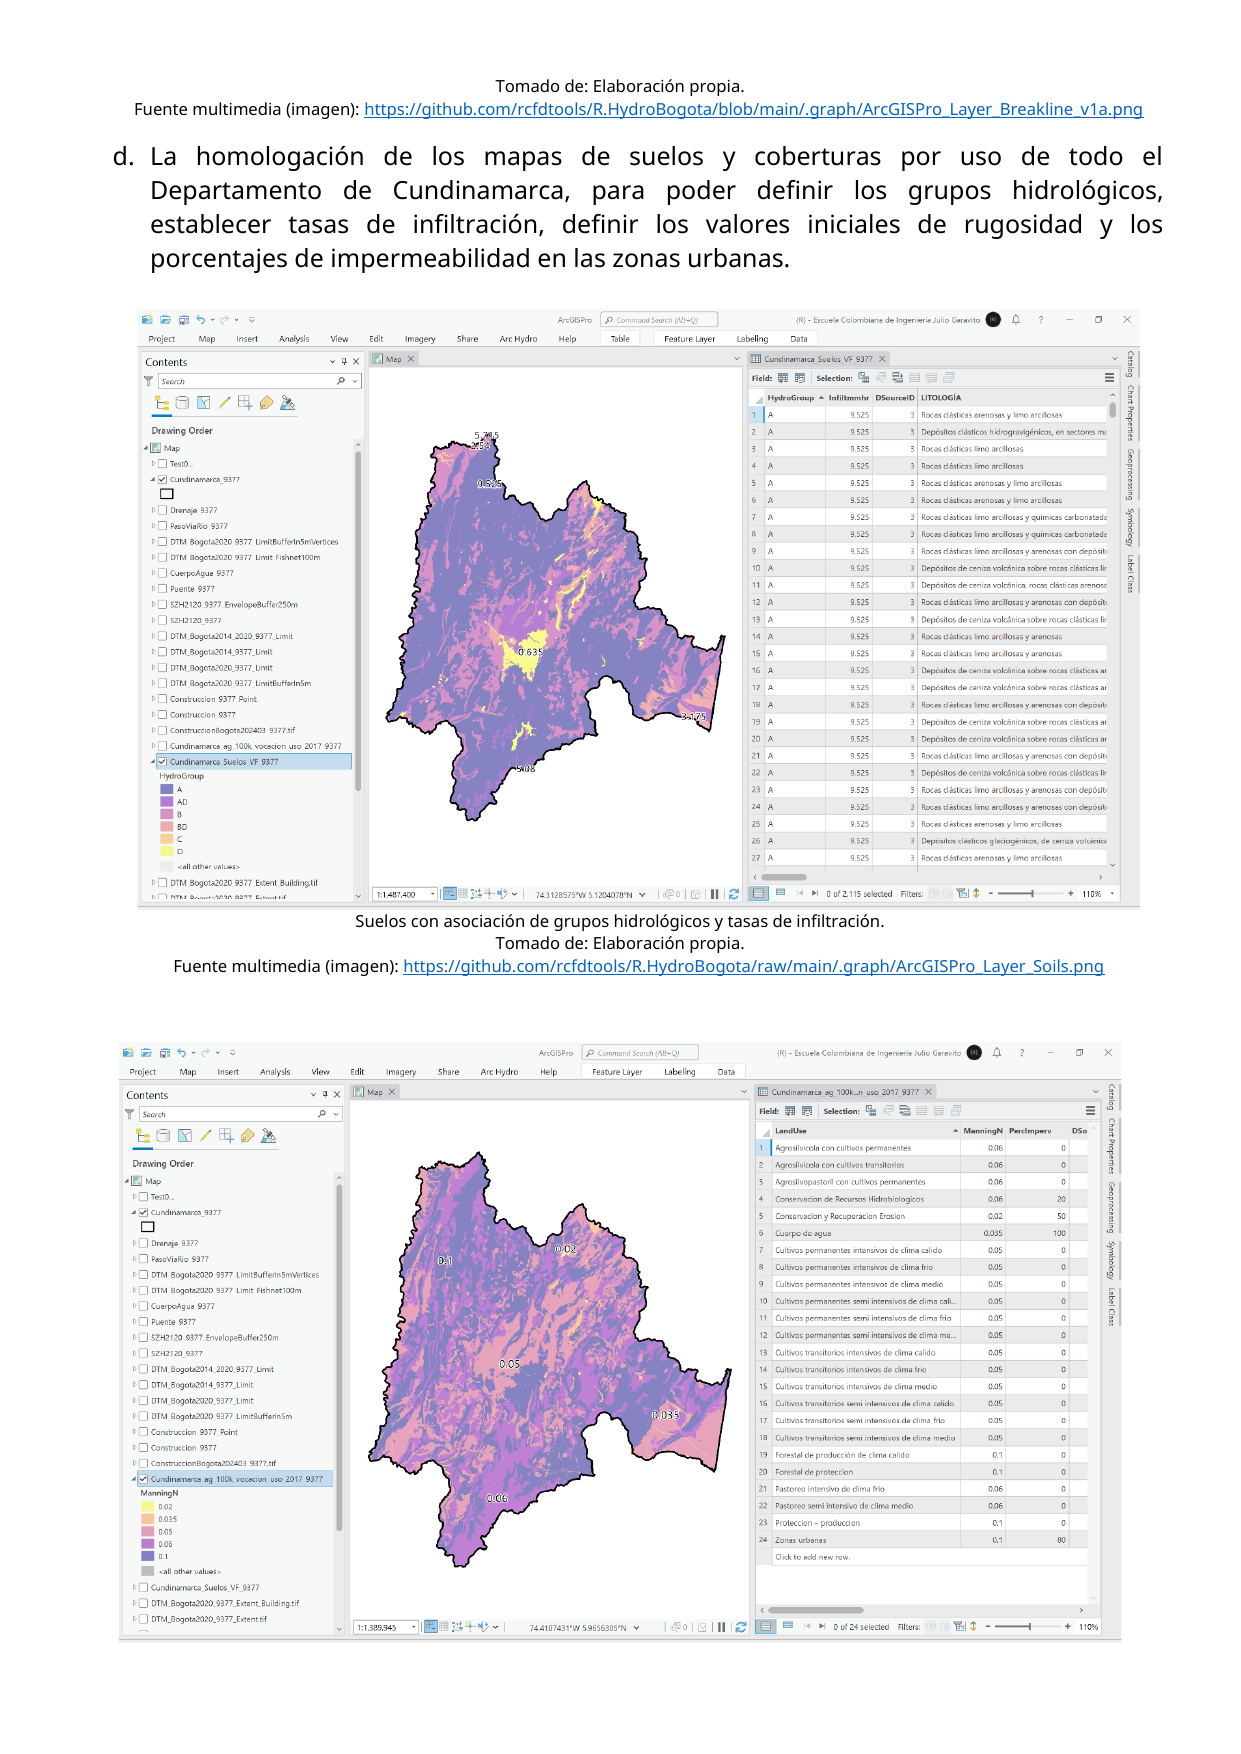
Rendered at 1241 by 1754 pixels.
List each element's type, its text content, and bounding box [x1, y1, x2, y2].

text Tomado de: Elaboración propia. [75, 75, 1165, 98]
picture [137, 309, 1141, 910]
picture [118, 1042, 1122, 1643]
text Suelos con asociación de grupos hidrológicos y tasas de infiltración. [75, 909, 1165, 932]
text Fuente multimedia (imagen): https://github.com/rcfdtools/R.HydroBogota/blob/main/.graph/ArcGISPro_Layer_Breakline_v1a.png [112, 98, 1165, 120]
text Tomado de: Elaboración propia. [75, 932, 1165, 954]
text Fuente multimedia (imagen): https://github.com/rcfdtools/R.HydroBogota/raw/main/.graph/ArcGISPro_Layer_Soils.png [112, 954, 1165, 977]
list La homologación de los mapas de suelos y coberturas por uso de todo el Departamento de Cundinamarca, para poder definir los grupos hidrológicos, establecer tasas de infiltración, definir los valores iniciales de rugosidad y los porcentajes de impermeabilidad en las zonas urbanas. [112, 139, 1165, 275]
